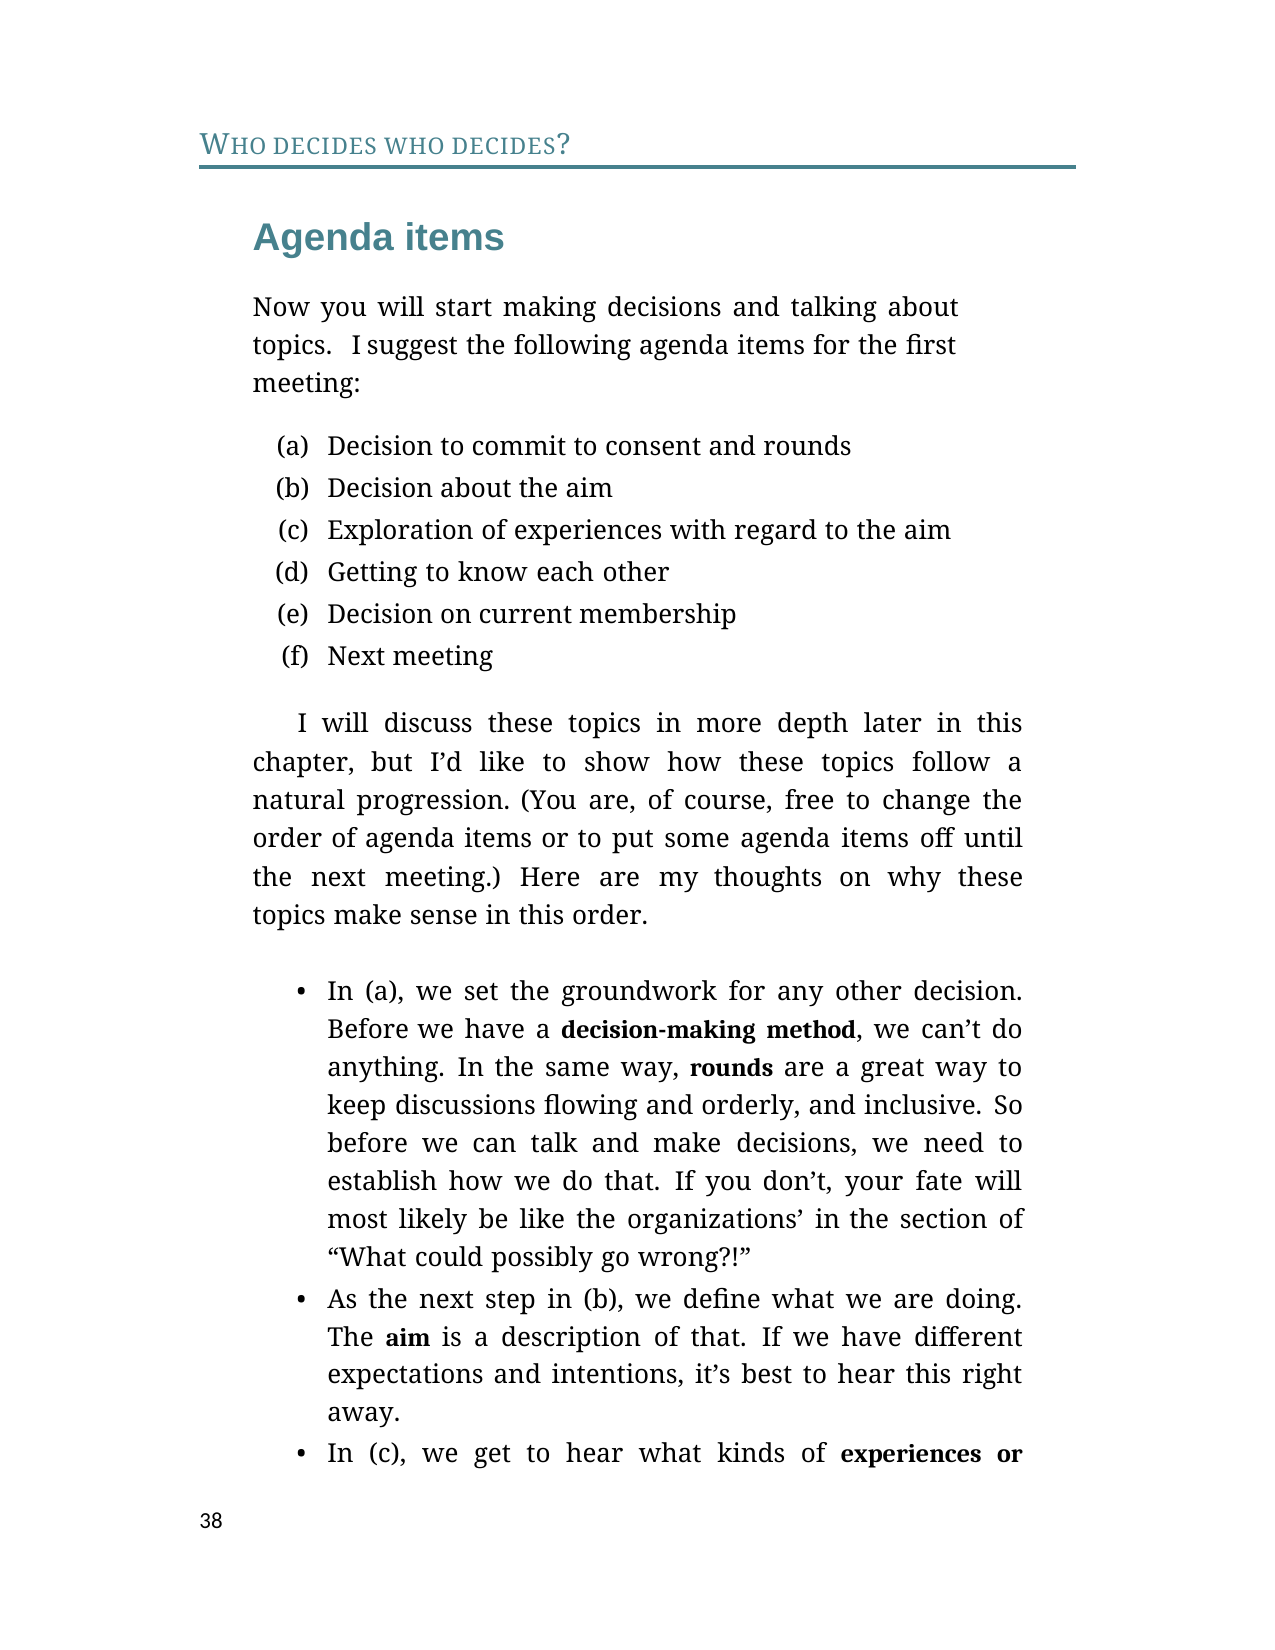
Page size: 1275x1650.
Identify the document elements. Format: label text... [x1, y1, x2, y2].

list Exploration of experiences with regard to the aim [278, 511, 1096, 547]
text Now you will start making decisions and talking about topics. I suggest the following agenda items for the first meeting: [252, 288, 1023, 401]
list Getting to know each other [275, 554, 1096, 589]
list Next meeting [281, 638, 1096, 673]
text Agenda items [252, 214, 1096, 258]
list Decision to commit to consent and rounds [276, 427, 1096, 463]
list As the next step in (b), we define what we are doing. The aim is a description of that. If we have different expectations and intentions, it’s best to hear this right away. [296, 1281, 1023, 1429]
list Decision on current membership [277, 596, 1096, 631]
list Decision about the aim [275, 469, 1096, 505]
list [296, 1435, 1023, 1470]
list In (a), we set the groundwork for any other decision. Before we have a decision-making method, we can’t do anything. In the same way, rounds are a great way to keep discussions flowing and orderly, and inclusive. So before we can talk and make decisions, we need to establish how we do that. If you don’t, your fate will most likely be like the organizations’ in the section of “What could possibly go wrong?!” [296, 973, 1023, 1274]
text I will discuss these topics in more depth later in this chapter, but I’d like to show how these topics follow a natural progression. (You are, of course, free to change the order of agenda items or to put some agenda items off until the next meeting.) Here are my thoughts on why these topics make sense in this order. [252, 705, 1023, 932]
